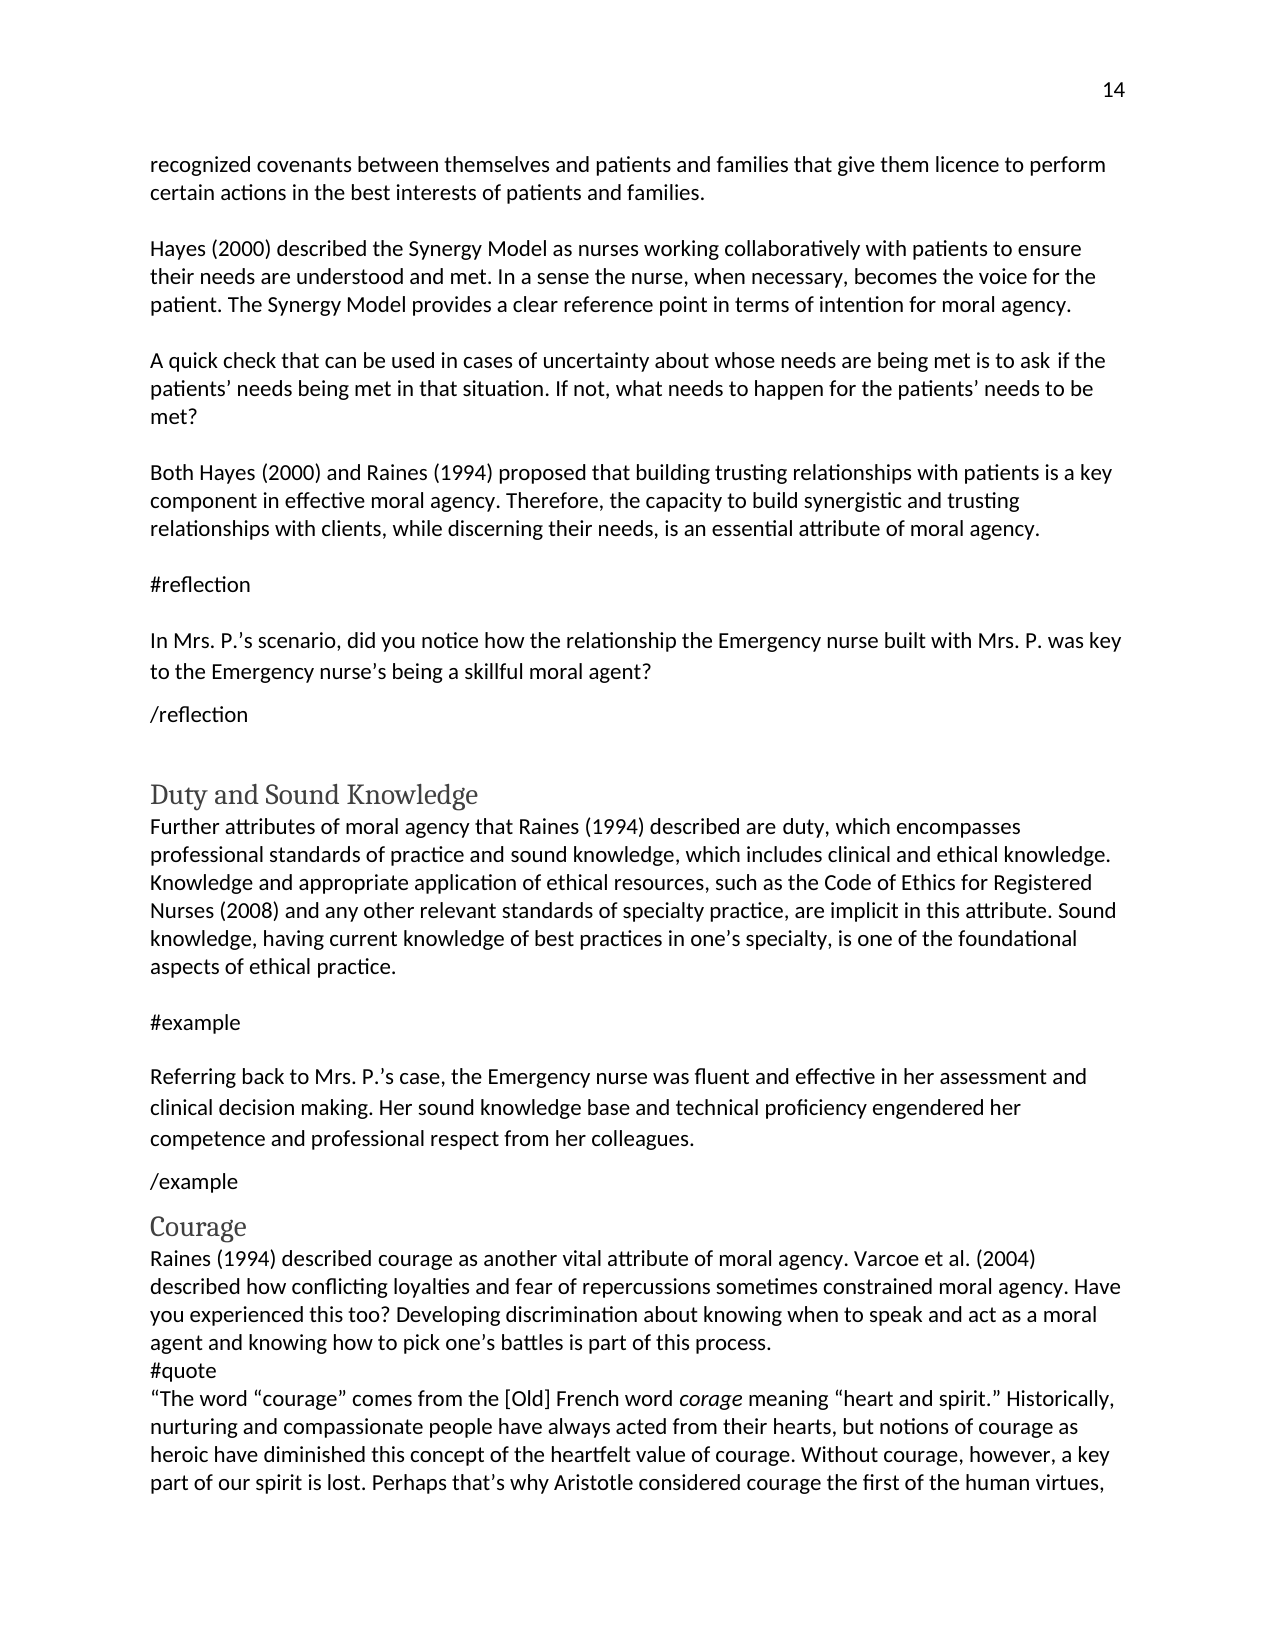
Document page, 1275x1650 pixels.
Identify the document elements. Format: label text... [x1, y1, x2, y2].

text In Mrs. P.’s scenario, did you notice how the relationship the Emergency nurse built with Mrs. P. was key to the Emergency nurse’s being a skillful moral agent? [150, 626, 1125, 685]
text Further attributes of moral agency that Raines (1994) described are duty, which encompasses professional standards of practice and sound knowledge, which includes clinical and ethical knowledge. Knowledge and appropriate application of ethical resources, such as the Code of Ethics for Registered Nurses (2008) and any other relevant standards of specialty practice, are implicit in this attribute. Sound knowledge, having current knowledge of best practices in one’s specialty, is one of the foundational aspects of ethical practice. [150, 812, 1125, 980]
text Hayes (2000) described the Synergy Model as nurses working collaboratively with patients to ensure their needs are understood and met. In a sense the nurse, when necessary, becomes the voice for the patient. The Synergy Model provides a clear reference point in terms of intention for moral agency. [150, 234, 1125, 318]
text Referring back to Mrs. P.’s case, the Emergency nurse was fluent and effective in her assessment and clinical decision making. Her sound knowledge base and technical proficiency engendered her competence and professional respect from her colleagues. [150, 1062, 1125, 1152]
subtitle Duty and Sound Knowledge [150, 778, 1125, 812]
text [150, 150, 1125, 206]
text /example [150, 1167, 1125, 1195]
text #example [150, 1008, 1125, 1036]
text A quick check that can be used in cases of uncertainty about whose needs are being met is to ask if the patients’ needs being met in that situation. If not, what needs to happen for the patients’ needs to be met? [150, 346, 1125, 430]
text #reflection [150, 570, 1125, 598]
text Raines (1994) described courage as another vital attribute of moral agency. Varcoe et al. (2004) described how conflicting loyalties and fear of repercussions sometimes constrained moral agency. Have you experienced this too? Developing discrimination about knowing when to speak and act as a moral agent and knowing how to pick one’s battles is part of this process. [150, 1244, 1125, 1356]
text #quote [150, 1356, 1125, 1384]
text /reflection [150, 700, 1125, 728]
text Both Hayes (2000) and Raines (1994) proposed that building trusting relationships with patients is a key component in effective moral agency. Therefore, the capacity to build synergistic and trusting relationships with clients, while discerning their needs, is an essential attribute of moral agency. [150, 458, 1125, 542]
subtitle Courage [150, 1210, 1125, 1244]
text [150, 1384, 1125, 1496]
